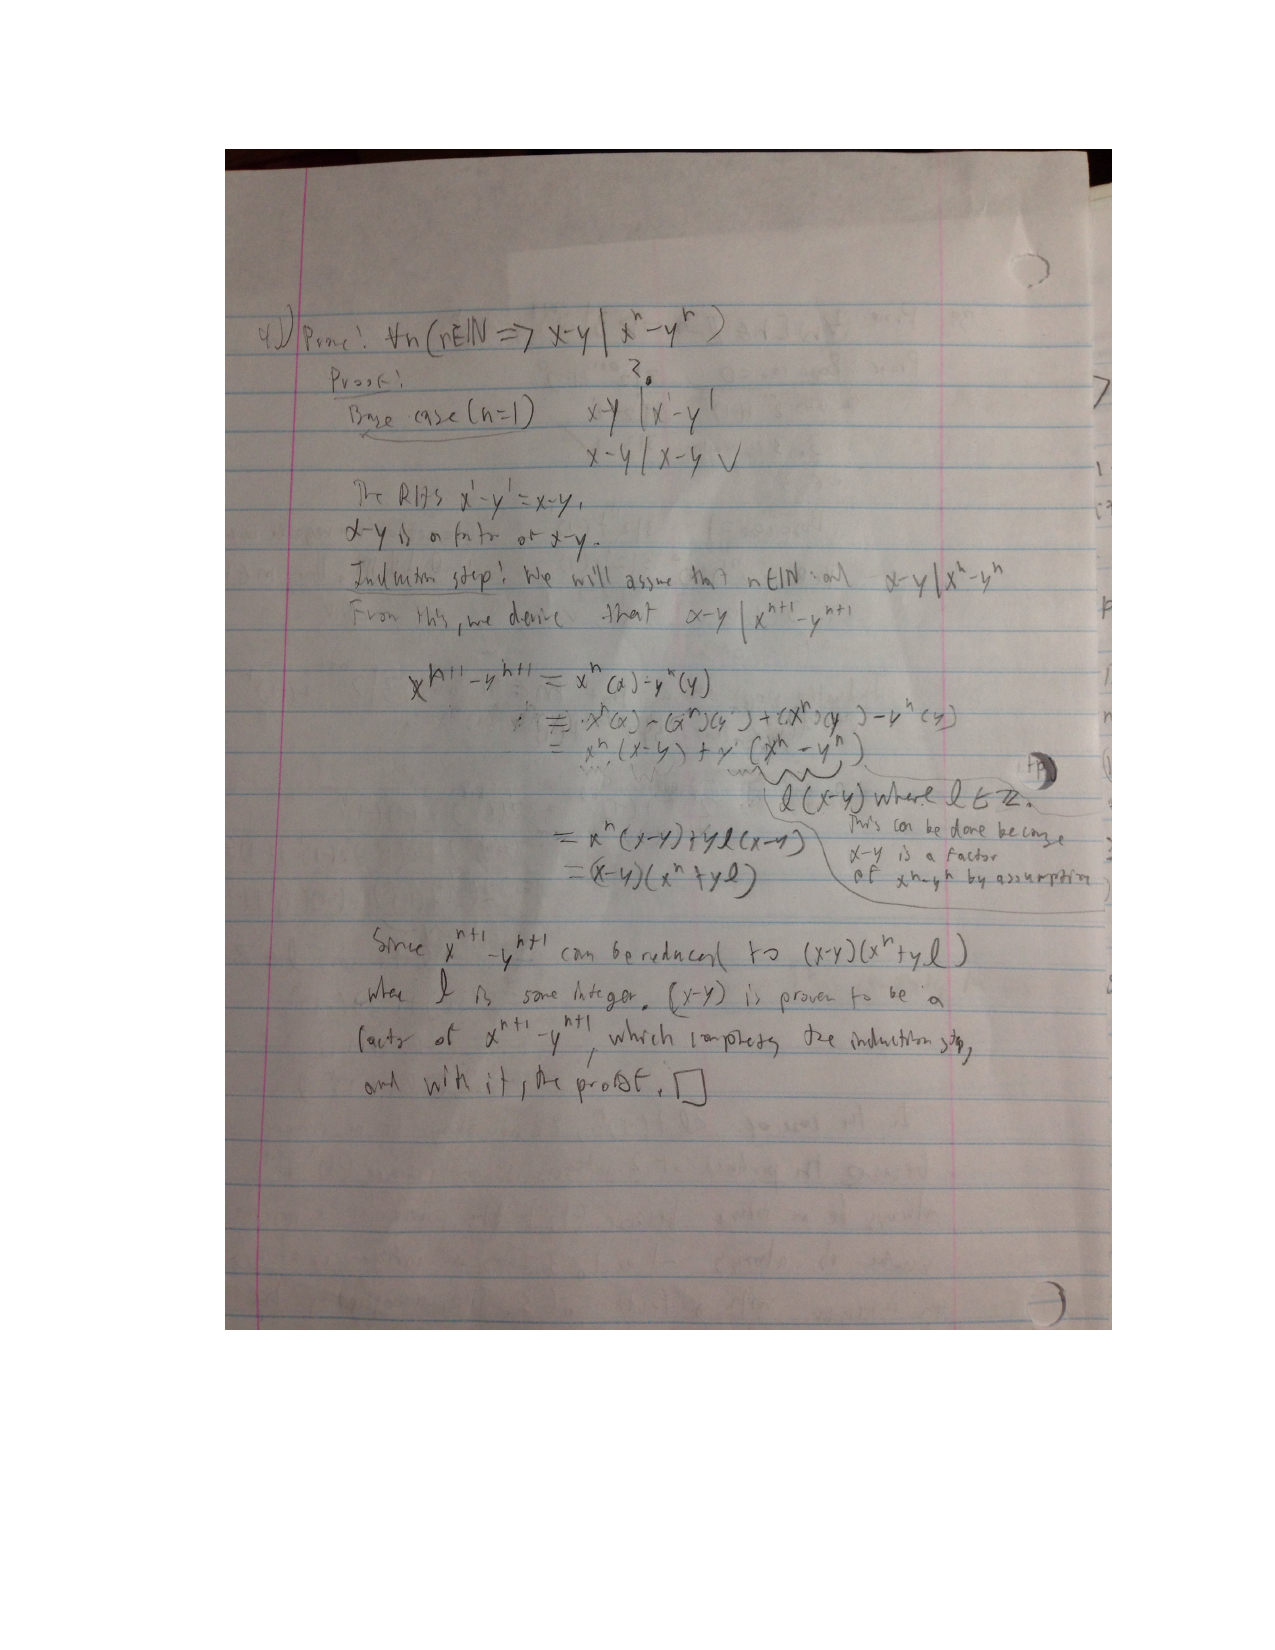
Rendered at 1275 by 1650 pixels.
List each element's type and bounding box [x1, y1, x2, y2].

picture [225, 149, 1112, 1330]
